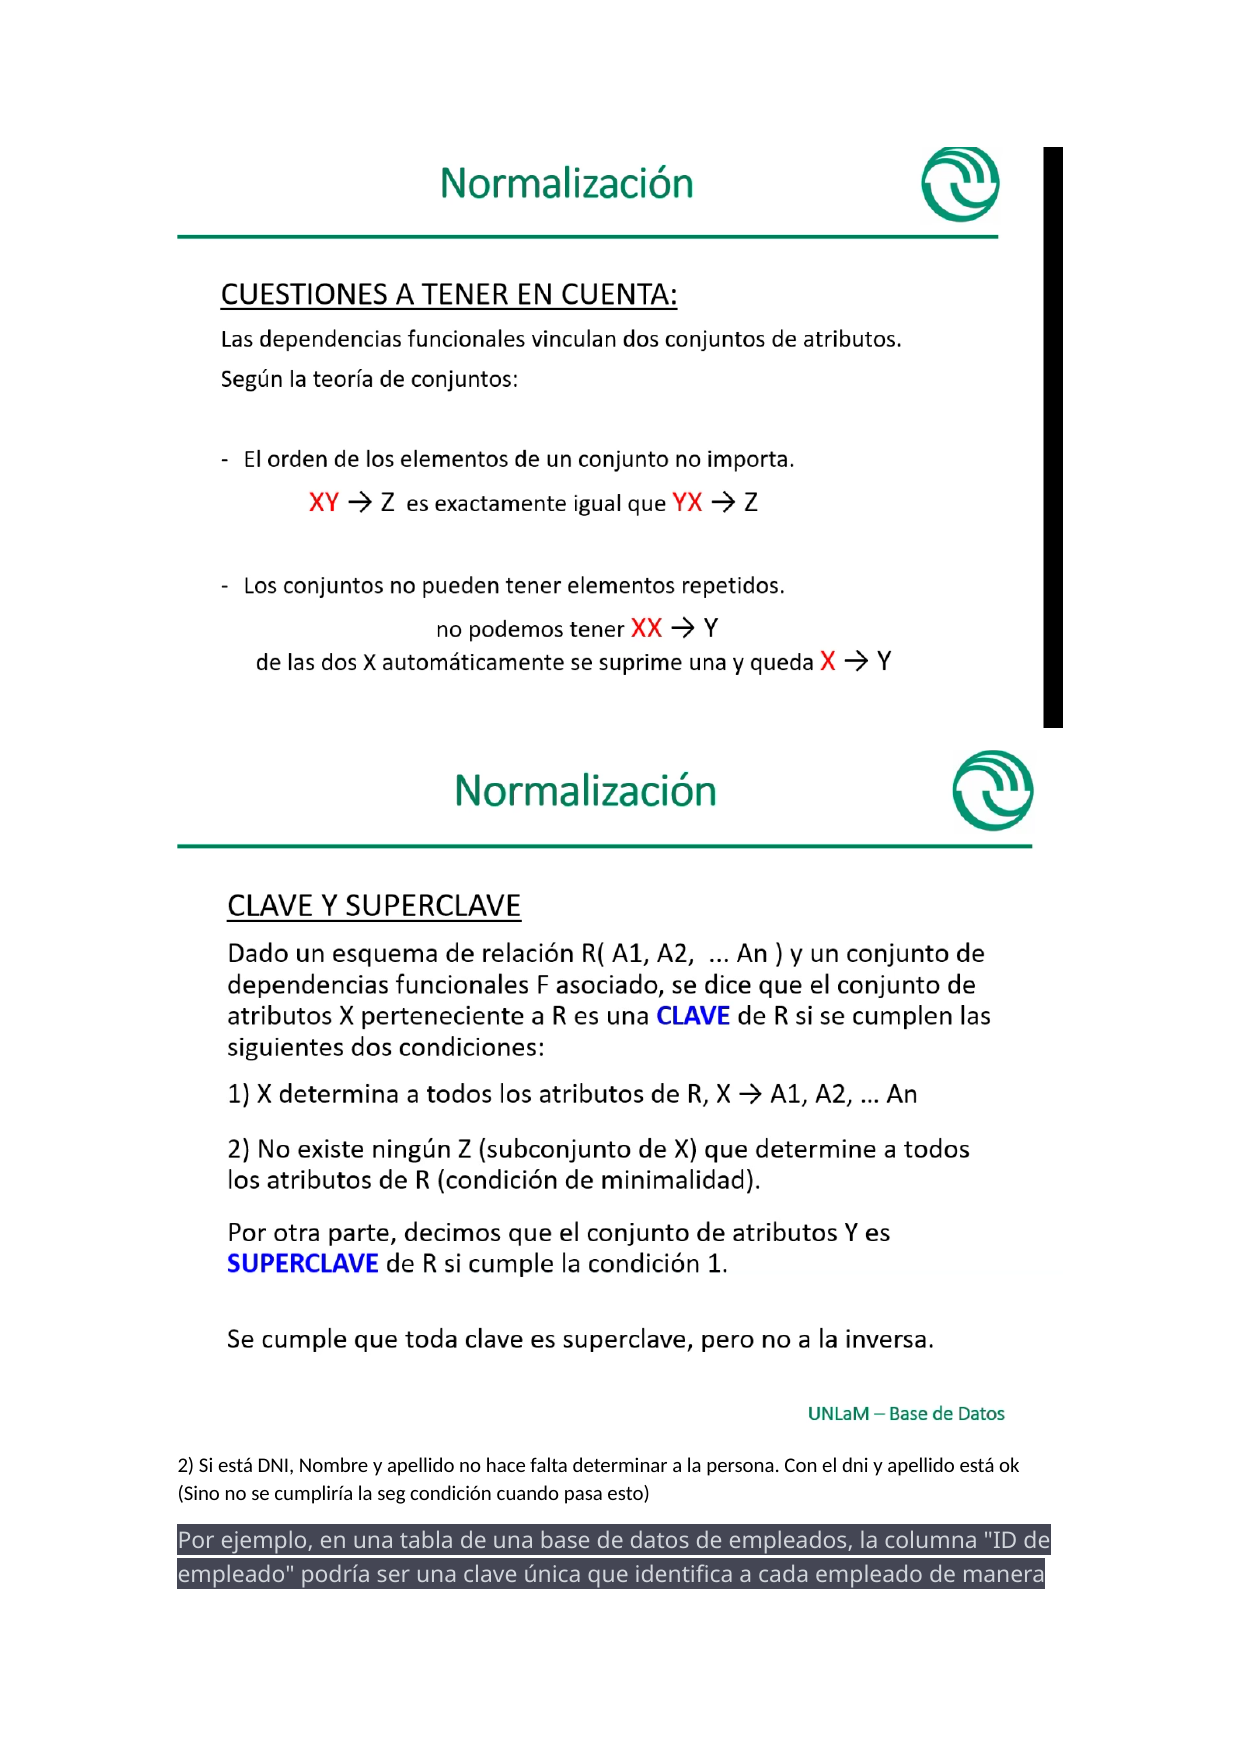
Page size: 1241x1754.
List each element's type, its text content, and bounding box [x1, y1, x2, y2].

picture [177, 746, 1063, 1434]
picture [177, 147, 1063, 728]
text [177, 1524, 1063, 1589]
text 2) Si está DNI, Nombre y apellido no hace falta determinar a la persona. Con el dni y apellido está ok (Sino no se cumpliría la seg condición cuando pasa esto) [177, 1452, 1063, 1505]
